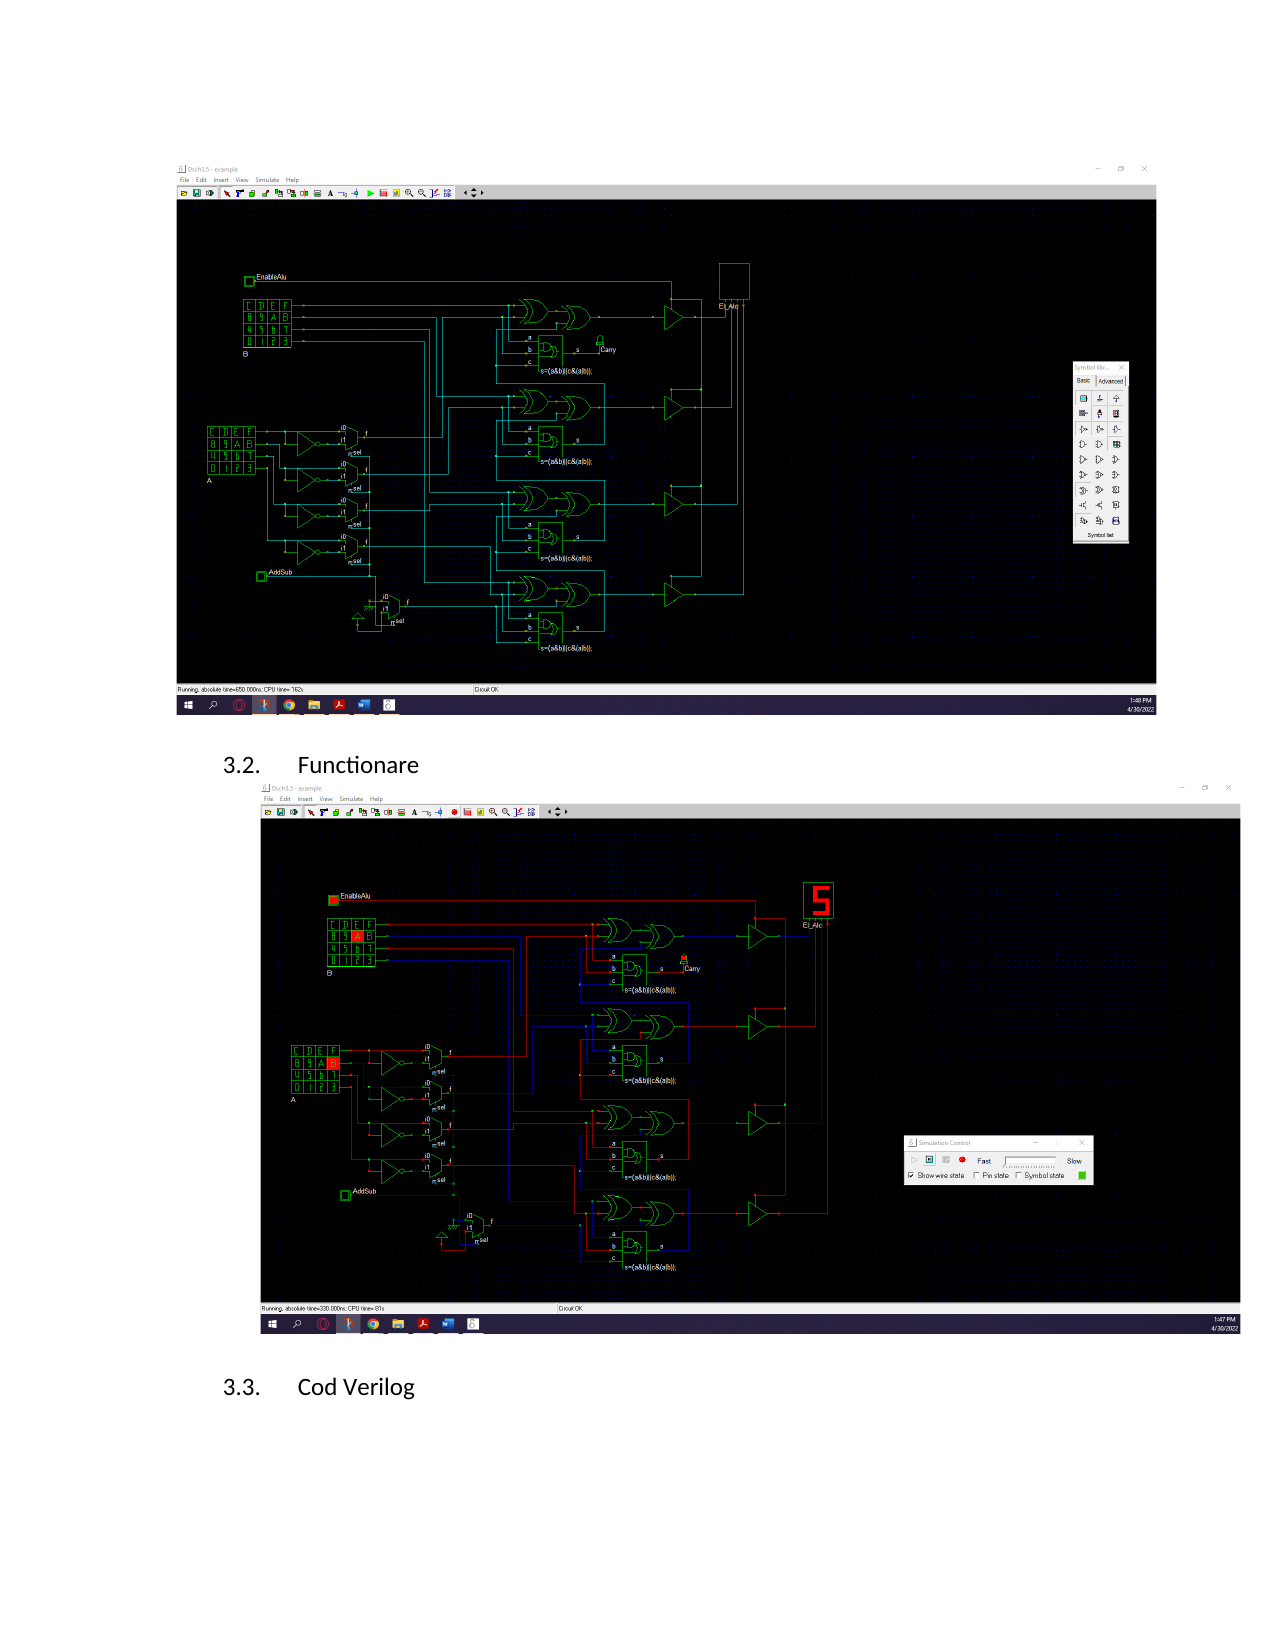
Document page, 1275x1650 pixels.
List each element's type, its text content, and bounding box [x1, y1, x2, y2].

list Cod Verilog [223, 1371, 1127, 1402]
picture [260, 782, 1241, 1334]
list Functionare [223, 749, 1127, 780]
picture [176, 163, 1157, 715]
